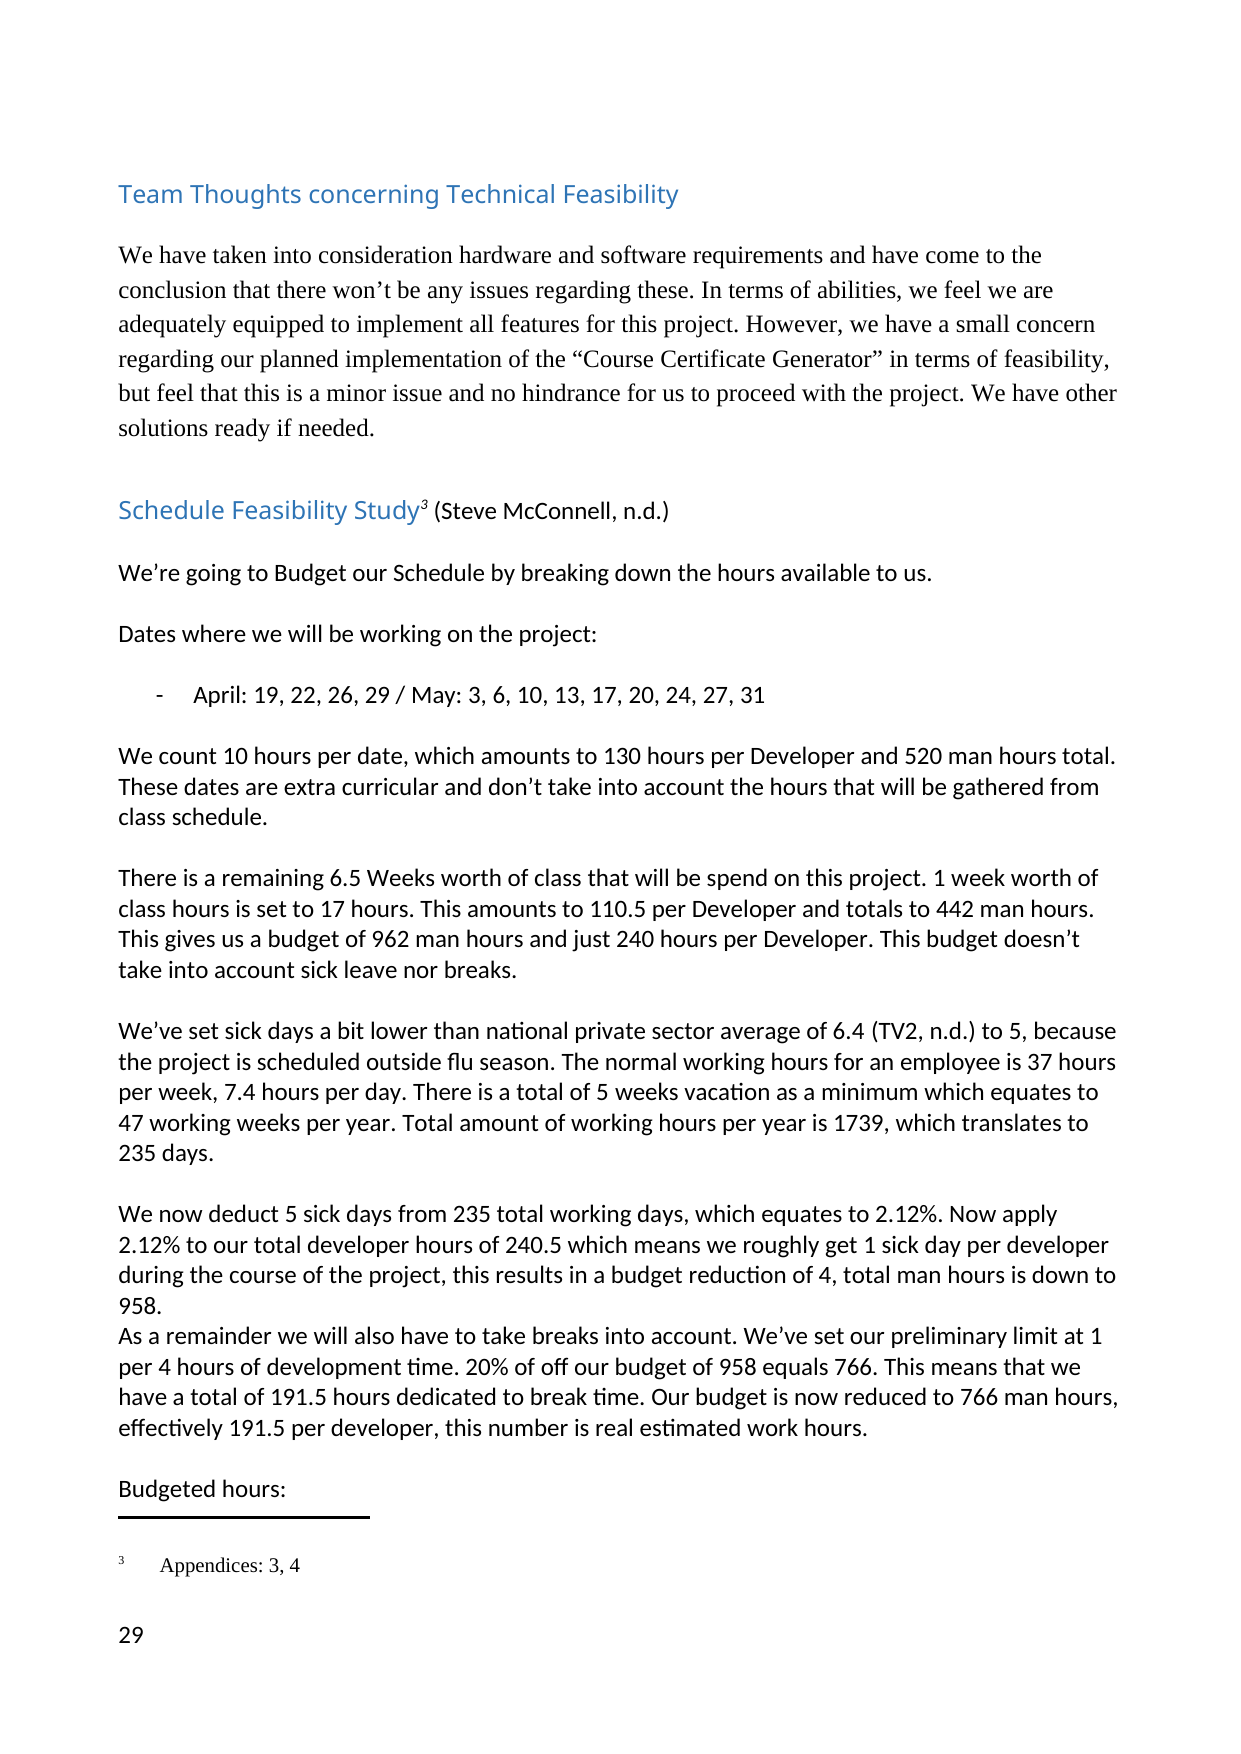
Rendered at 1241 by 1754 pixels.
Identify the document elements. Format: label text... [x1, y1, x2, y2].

text We count 10 hours per date, which amounts to 130 hours per Developer and 520 man hours total. [118, 931, 1122, 961]
text There is a remaining 6.5 Weeks worth of class that will be spend on this project. 1 week worth of class hours is set to 17 hours. This amounts to 110.5 per Developer and totals to 442 man hours. This gives us a budget of 962 man hours and just 240 hours per Developer. This budget doesn’t take into account sick leave nor breaks. [118, 1053, 1122, 1175]
subtitle Team Thoughts concerning Technical Feasibility [118, 368, 1122, 402]
text We’ve set sick days a bit lower than national private sector average of 6.4 to 5, because the project is scheduled outside flu season. The normal working hours for an employee is 37 hours per week, 7.4 hours per day. There is a total of 5 weeks vacation as a minimum which equates to 47 working weeks per year. Total amount of working hours per year is 1739, which translates to 235 days. [118, 1206, 1122, 1358]
text Dates where we will be working on the project: [118, 809, 1122, 839]
list System Performance Levels: There are no specific performance requirements, but of course we don’t want an unstable system. [156, 177, 1122, 244]
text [118, 1389, 1122, 1450]
list April: 19, 22, 26, 29 / May: 3, 6, 10, 13, 17, 20, 24, 27, 31 [156, 870, 1122, 900]
text Schedule Feasibility Study [118, 683, 1122, 717]
list Integration: There will be no software/hardware risk since the software will be system independent. [156, 279, 1122, 347]
text We’re going to Budget our Schedule by breaking down the hours available to us. [118, 748, 1122, 778]
text These dates are extra curricular and don’t take into account the hours that will be gathered from class schedule. [118, 961, 1122, 1022]
text We have taken into consideration hardware and software requirements and have come to the conclusion that there won’t be any issues regarding these. In terms of abilities, we feel we are adequately equipped to implement all features for this project. However, we have a small concern regarding our planned implementation of the “Course Certificate Generator” in terms of feasibility, but feel that this is a minor issue and no hindrance for us to proceed with the project. We have other solutions ready if needed. [118, 431, 1122, 632]
